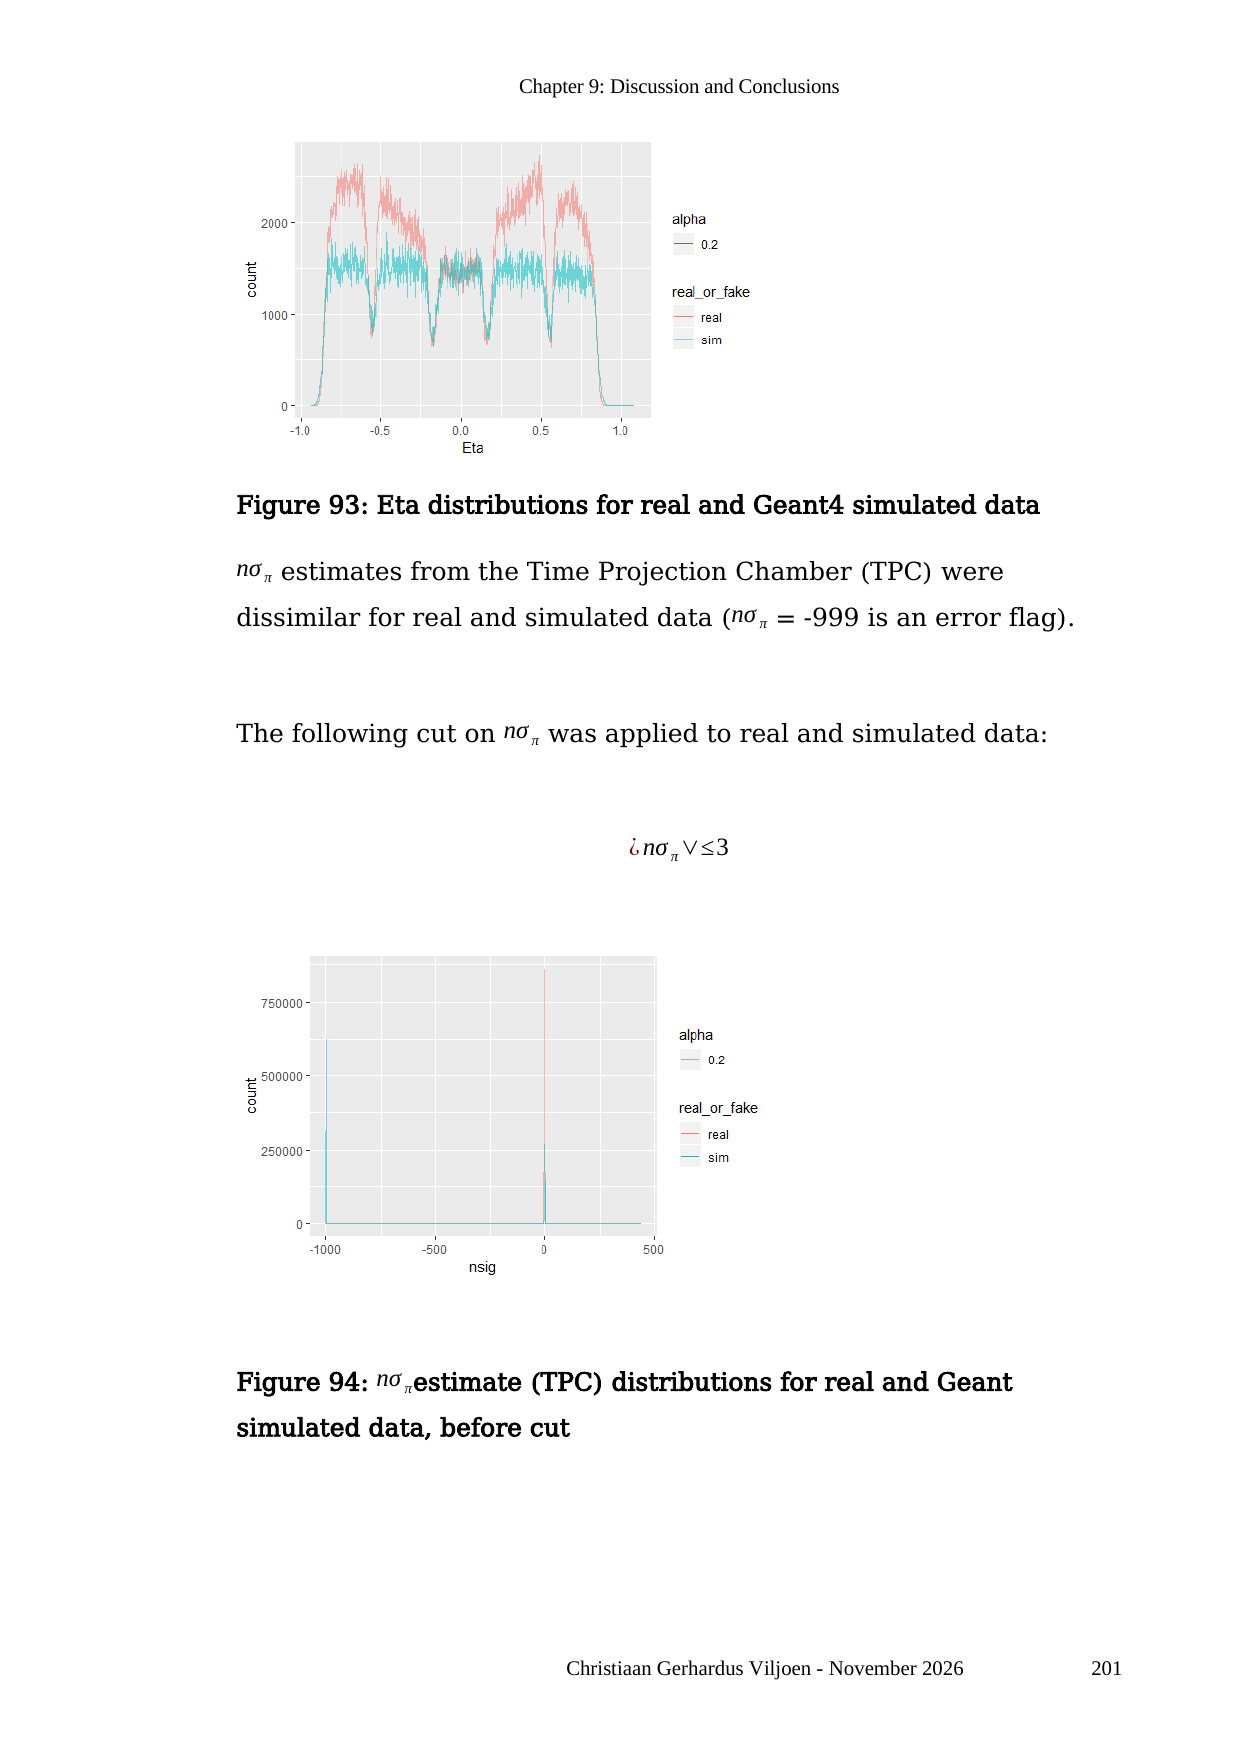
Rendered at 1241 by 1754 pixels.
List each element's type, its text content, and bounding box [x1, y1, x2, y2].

text estimates from the Time Projection Chamber (TPC) were dissimilar for real and simulated data ( = -999 is an error flag). [236, 554, 1122, 632]
picture [236, 950, 772, 1281]
text The following cut on was applied to real and simulated data: [236, 717, 1122, 748]
picture [236, 135, 764, 462]
